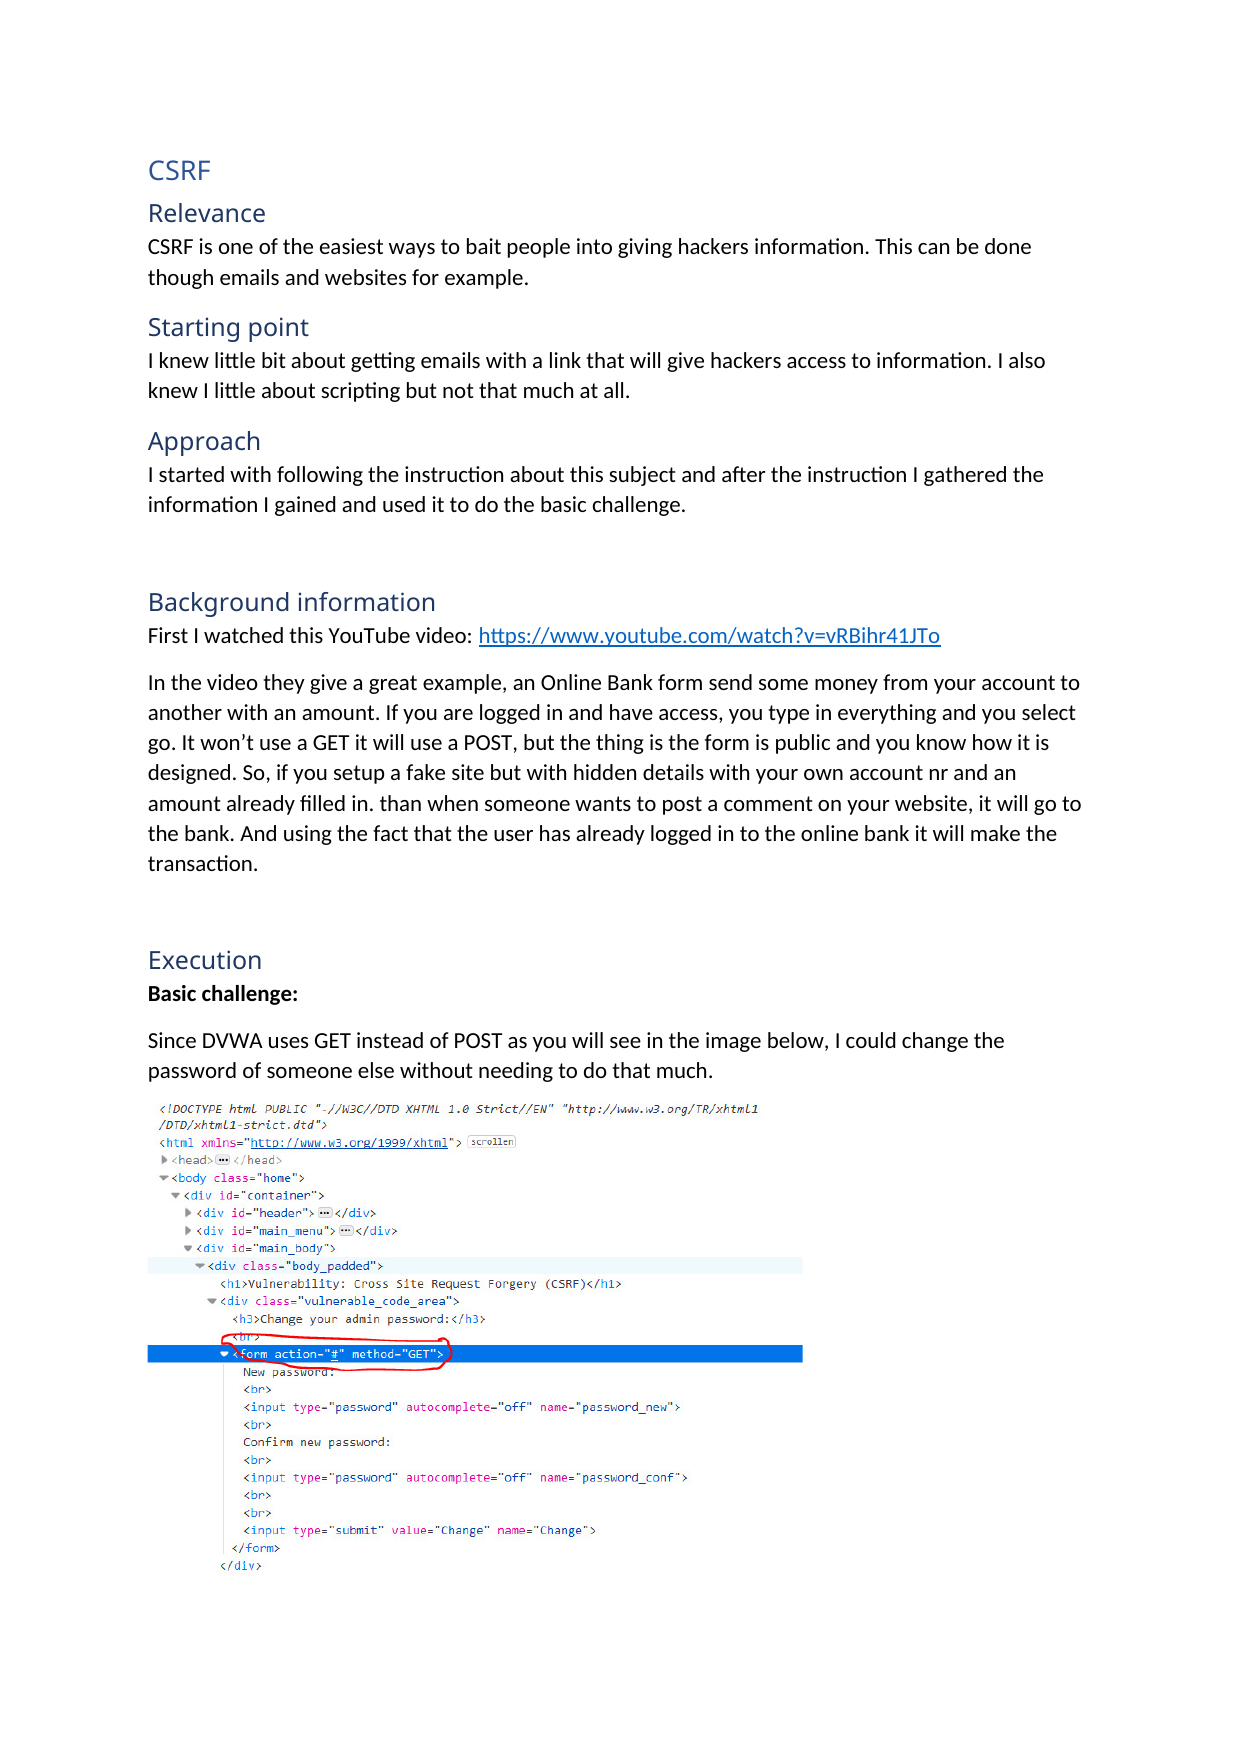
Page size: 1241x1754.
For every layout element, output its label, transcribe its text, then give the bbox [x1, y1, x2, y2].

text I started with following the instruction about this subject and after the instruction I gathered the information I gained and used it to do the basic challenge. [148, 460, 1093, 518]
subtitle Starting point [148, 309, 1093, 344]
subtitle Background information [148, 584, 1093, 618]
subtitle CSRF [148, 152, 1093, 189]
text I knew little bit about getting emails with a link that will give hackers access to information. I also knew I little about scripting but not that much at all. [148, 346, 1093, 404]
picture [147, 1103, 803, 1578]
text Basic challenge: [148, 979, 1093, 1008]
text In the video they give a great example, an Online Bank form send some money from your account to another with an amount. If you are logged in and have access, you type in everything and you select go. It won’t use a GET it will use a POST, but the thing is the form is public and you know how it is designed. So, if you setup a fake site but with hidden details with your own account nr and an amount already filled in. than when someone wants to post a comment on your website, it will go to the bank. And using the fact that the user has already logged in to the online bank it will make the transaction. [148, 668, 1093, 877]
subtitle Approach [148, 423, 1093, 457]
subtitle Relevance [148, 196, 1093, 230]
text First I watched this YouTube video: https://www.youtube.com/watch?v=vRBihr41JTo [148, 621, 1093, 649]
text CSRF is one of the easiest ways to bait people into giving hackers information. This can be done though emails and websites for example. [148, 232, 1093, 291]
text Since DVWA uses GET instead of POST as you will see in the image below, I could change the password of someone else without needing to do that much. [148, 1026, 1093, 1085]
subtitle Execution [148, 943, 1093, 977]
